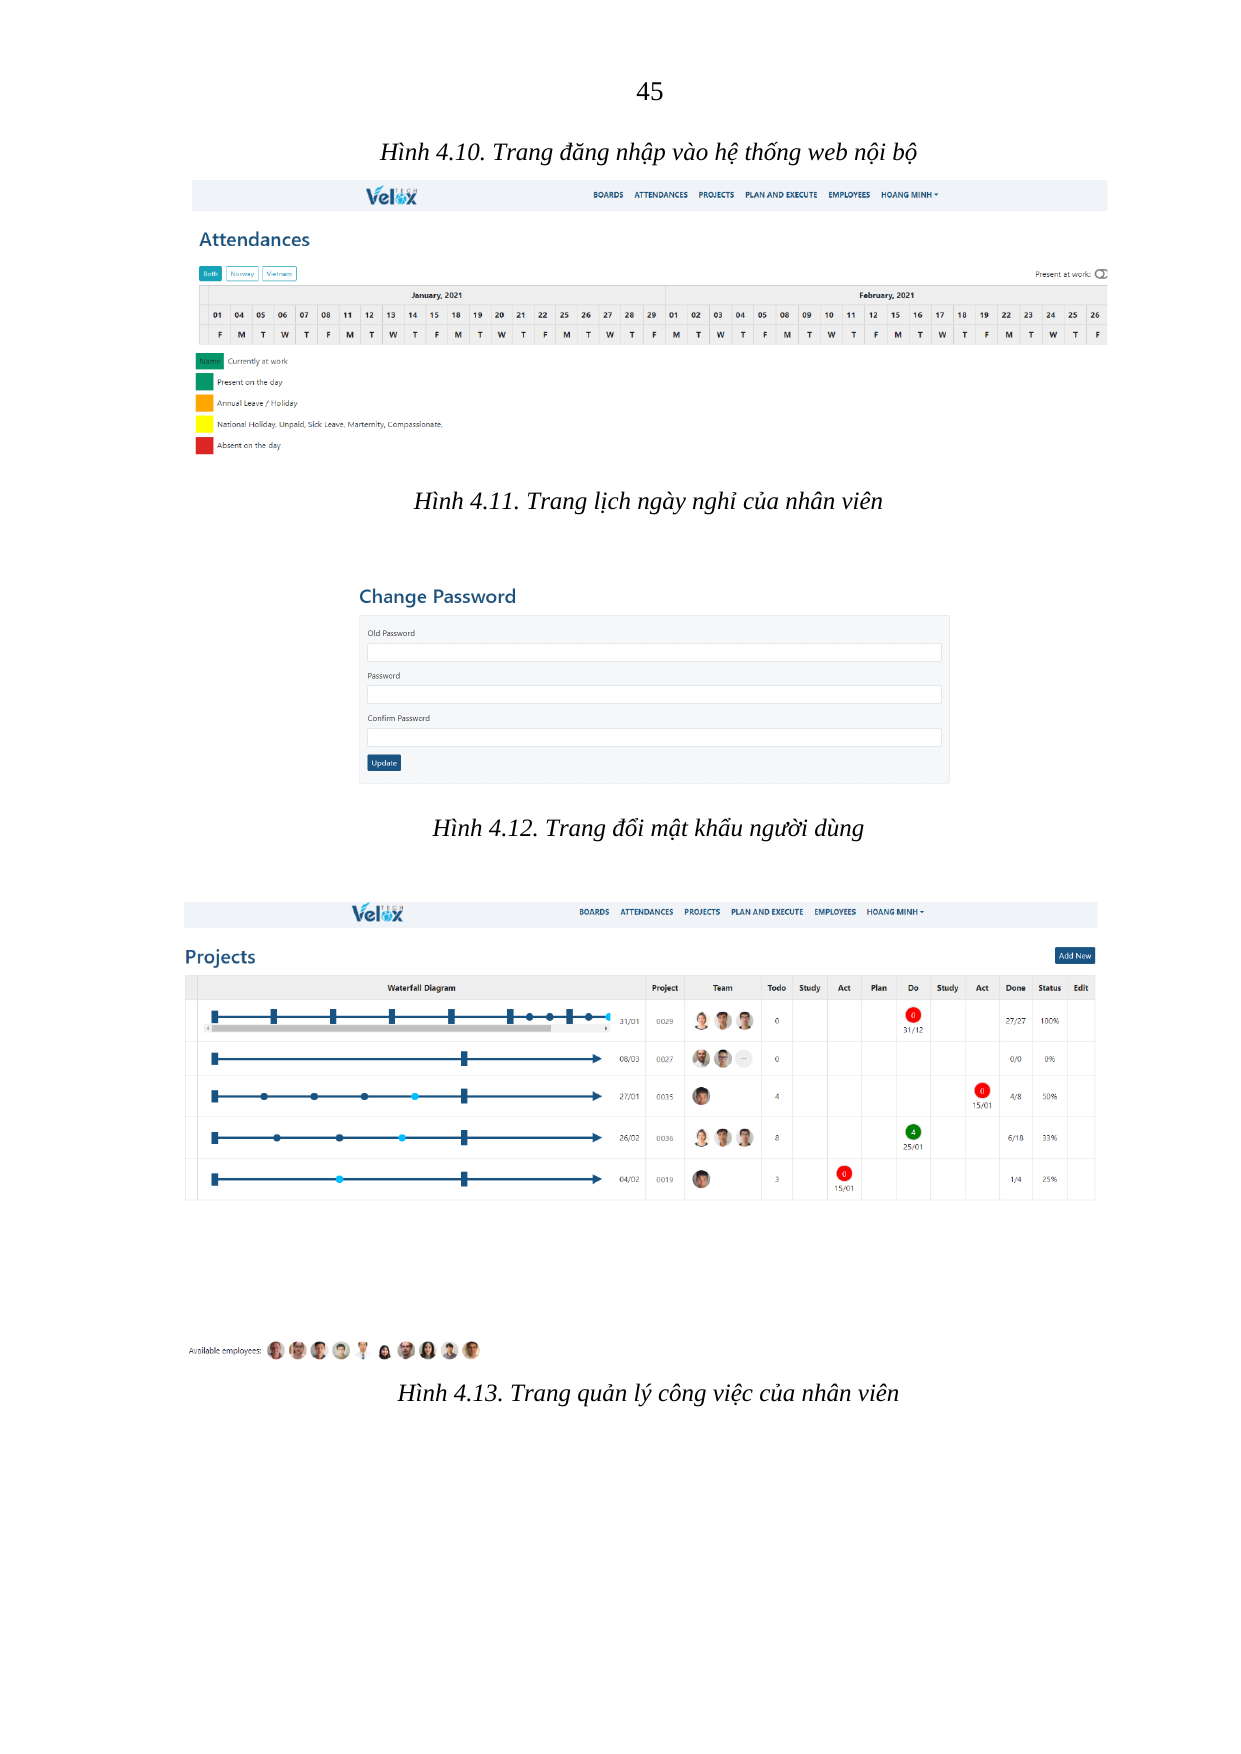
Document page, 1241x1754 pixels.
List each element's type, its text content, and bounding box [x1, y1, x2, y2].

text Hình 4.13. Trang quản lý công việc của nhân viên [177, 1378, 1122, 1407]
text Hình 4.11. Trang lịch ngày nghỉ của nhân viên [177, 486, 1122, 514]
text Hình 4.10. Trang đăng nhập vào hệ thống web nội bộ [177, 137, 1122, 166]
text Hình 4.12. Trang đổi mật khẩu người dùng [177, 813, 1122, 841]
picture [329, 572, 970, 798]
picture [192, 180, 1108, 471]
picture [183, 902, 1098, 1363]
